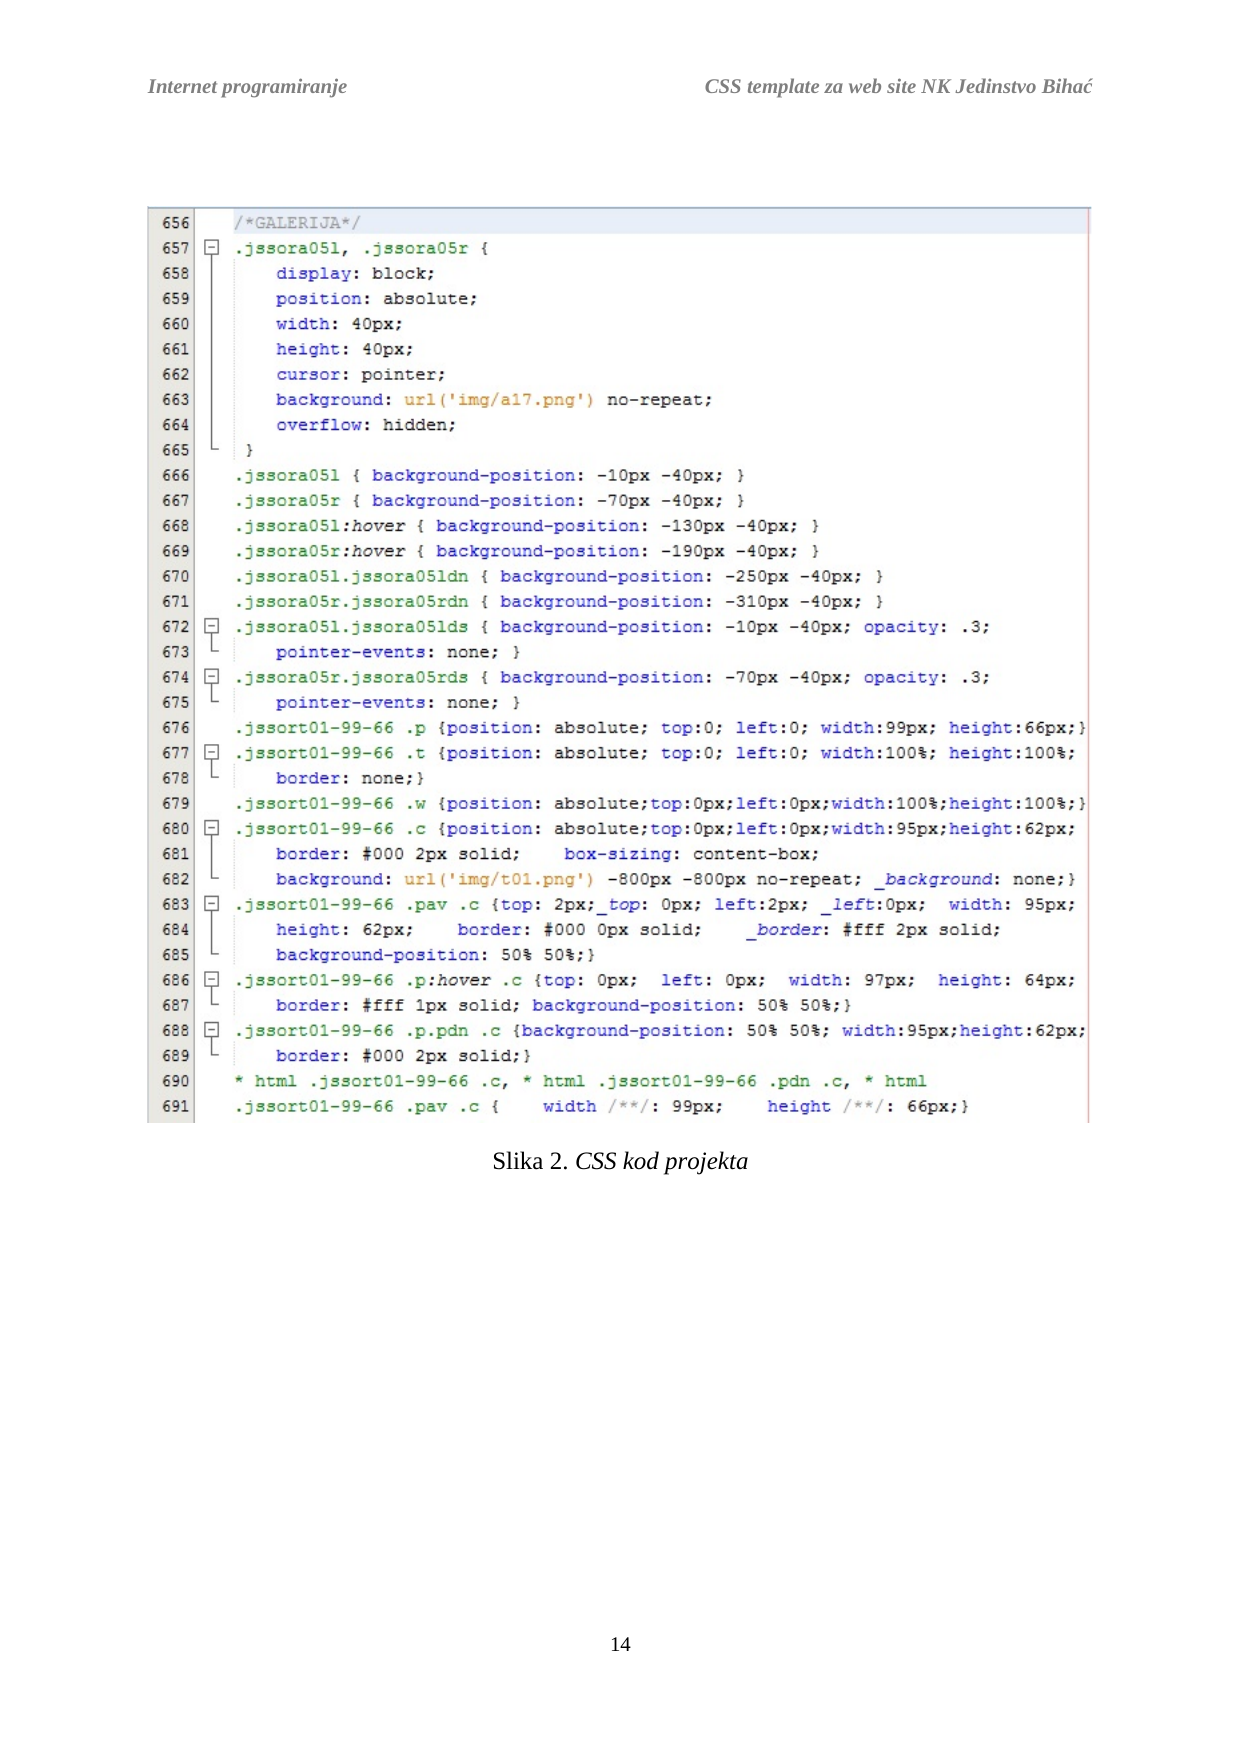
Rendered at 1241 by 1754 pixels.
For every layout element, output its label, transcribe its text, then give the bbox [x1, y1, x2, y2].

picture [147, 206, 1092, 1123]
text Slika 2. CSS kod projekta [148, 1146, 1092, 1175]
